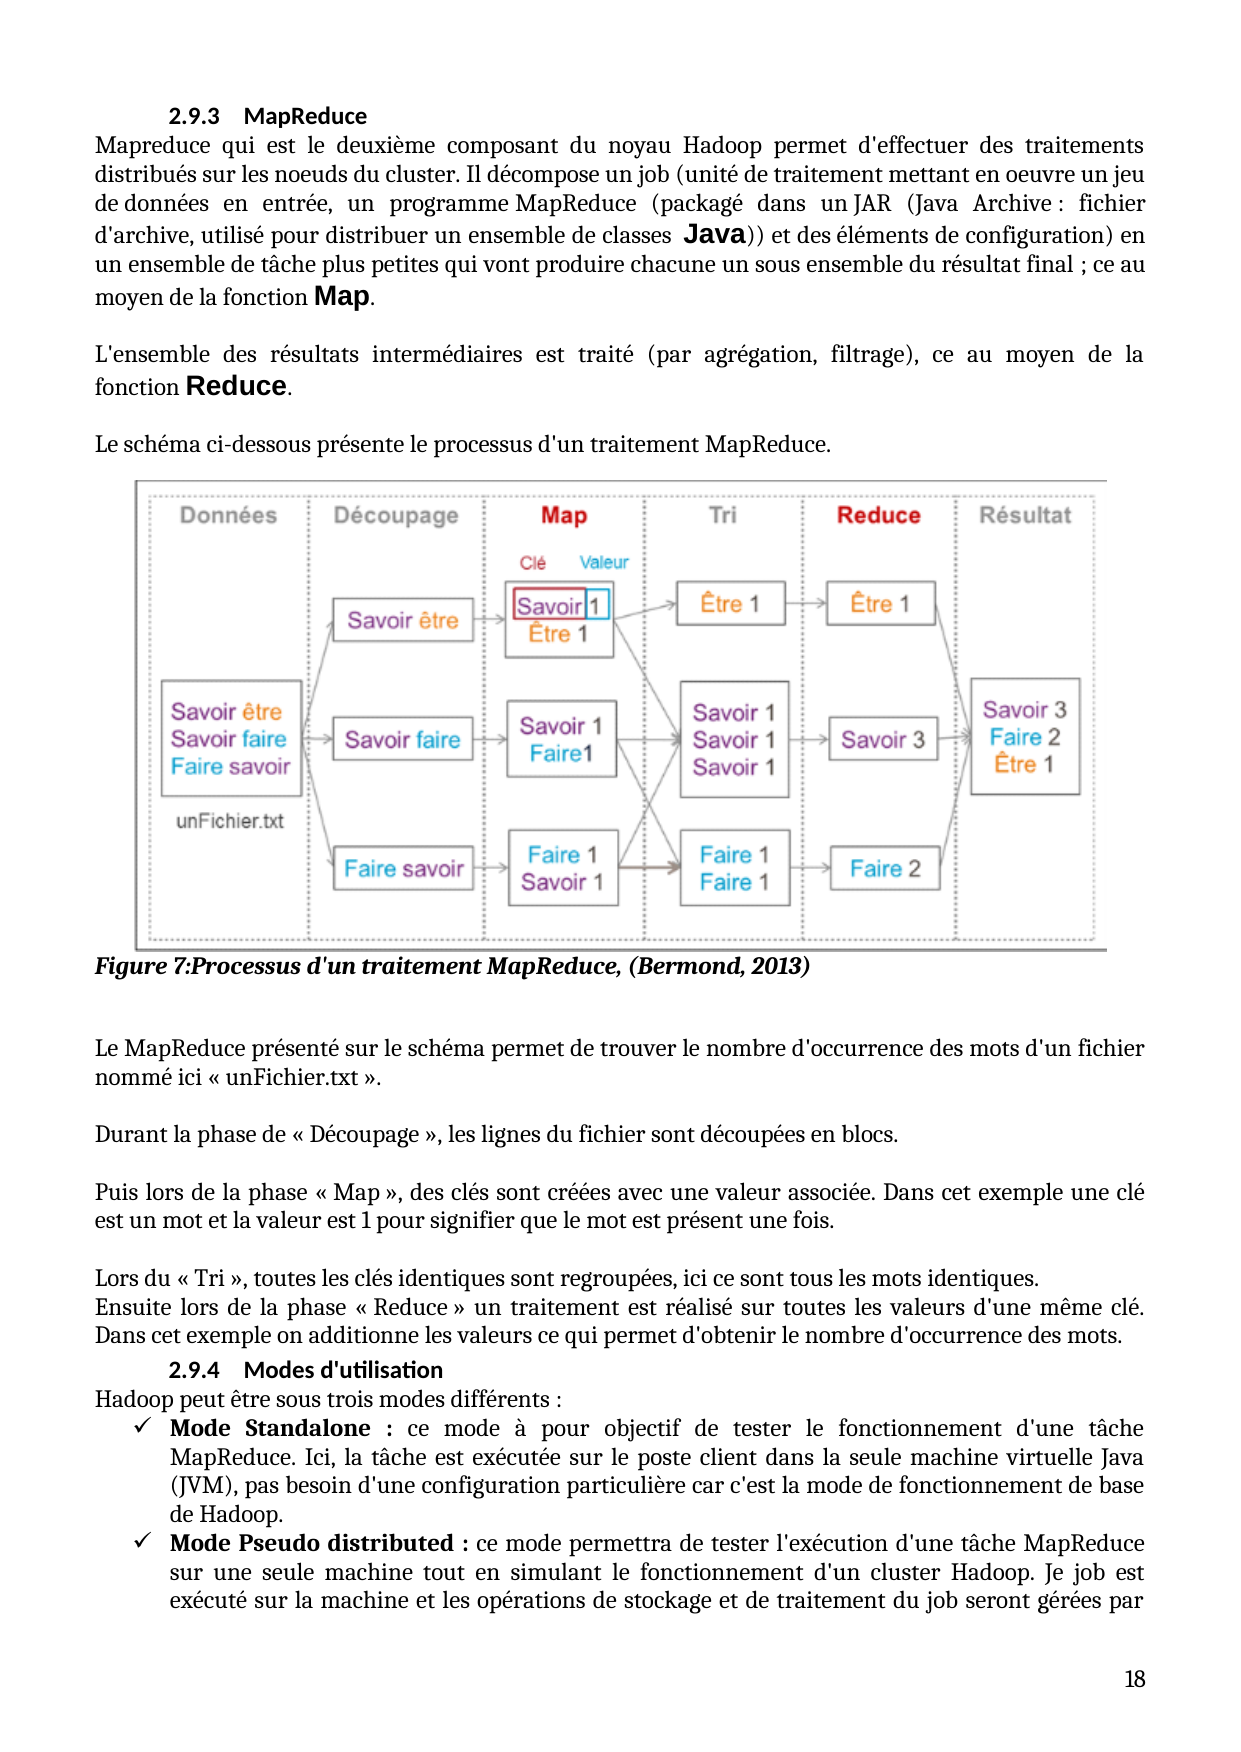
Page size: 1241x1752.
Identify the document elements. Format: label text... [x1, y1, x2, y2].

text Le MapReduce présenté sur le schéma permet de trouver le nombre d'occurrence des mots d'un fichier nommé ici « unFichier.txt ». [94, 1034, 1146, 1091]
text Le schéma ci-dessous présente le processus d'un traitement MapReduce. [94, 430, 1146, 459]
text Puis lors de la phase « Map », des clés sont créées avec une valeur associée. Dans cet exemple une clé est un mot et la valeur est 1 pour signifier que le mot est présent une fois. [94, 1178, 1146, 1235]
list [132, 1529, 1146, 1615]
text Hadoop peut être sous trois modes différents : [94, 1385, 1146, 1414]
list Mode Standalone : ce mode à pour objectif de tester le fonctionnement d'une tâche MapReduce. Ici, la tâche est exécutée sur le poste client dans la seule machine virtuelle Java (JVM), pas besoin d'une configuration particulière car c'est la mode de fonctionnement de base de Hadoop. [132, 1414, 1146, 1529]
subtitle Modes d'utilisation [168, 1354, 1146, 1385]
text Lors du « Tri », toutes les clés identiques sont regroupées, ici ce sont tous les mots identiques. [94, 1264, 1146, 1293]
text Ensuite lors de la phase « Reduce » un traitement est réalisé sur toutes les valeurs d'une même clé. Dans cet exemple on additionne les valeurs ce qui permet d'obtenir le nombre d'occurrence des mots. [94, 1293, 1146, 1350]
picture [133, 480, 1107, 952]
text Durant la phase de « Découpage », les lignes du fichier sont découpées en blocs. [94, 1120, 1146, 1149]
text L'ensemble des résultats intermédiaires est traité (par agrégation, filtrage), ce au moyen de la fonction Reduce. [94, 340, 1146, 402]
text Mapreduce qui est le deuxième composant du noyau Hadoop permet d'effectuer des traitements distribués sur les noeuds du cluster. Il décompose un job (unité de traitement mettant en oeuvre un jeu de données en entrée, un programme MapReduce (packagé dans un JAR (Java Archive : fichier d'archive, utilisé pour distribuer un ensemble de classes Java)) et des éléments de configuration) en un ensemble de tâche plus petites qui vont produire chacune un sous ensemble du résultat final ; ce au moyen de la fonction Map. [94, 131, 1146, 311]
subtitle MapReduce [168, 100, 1146, 131]
